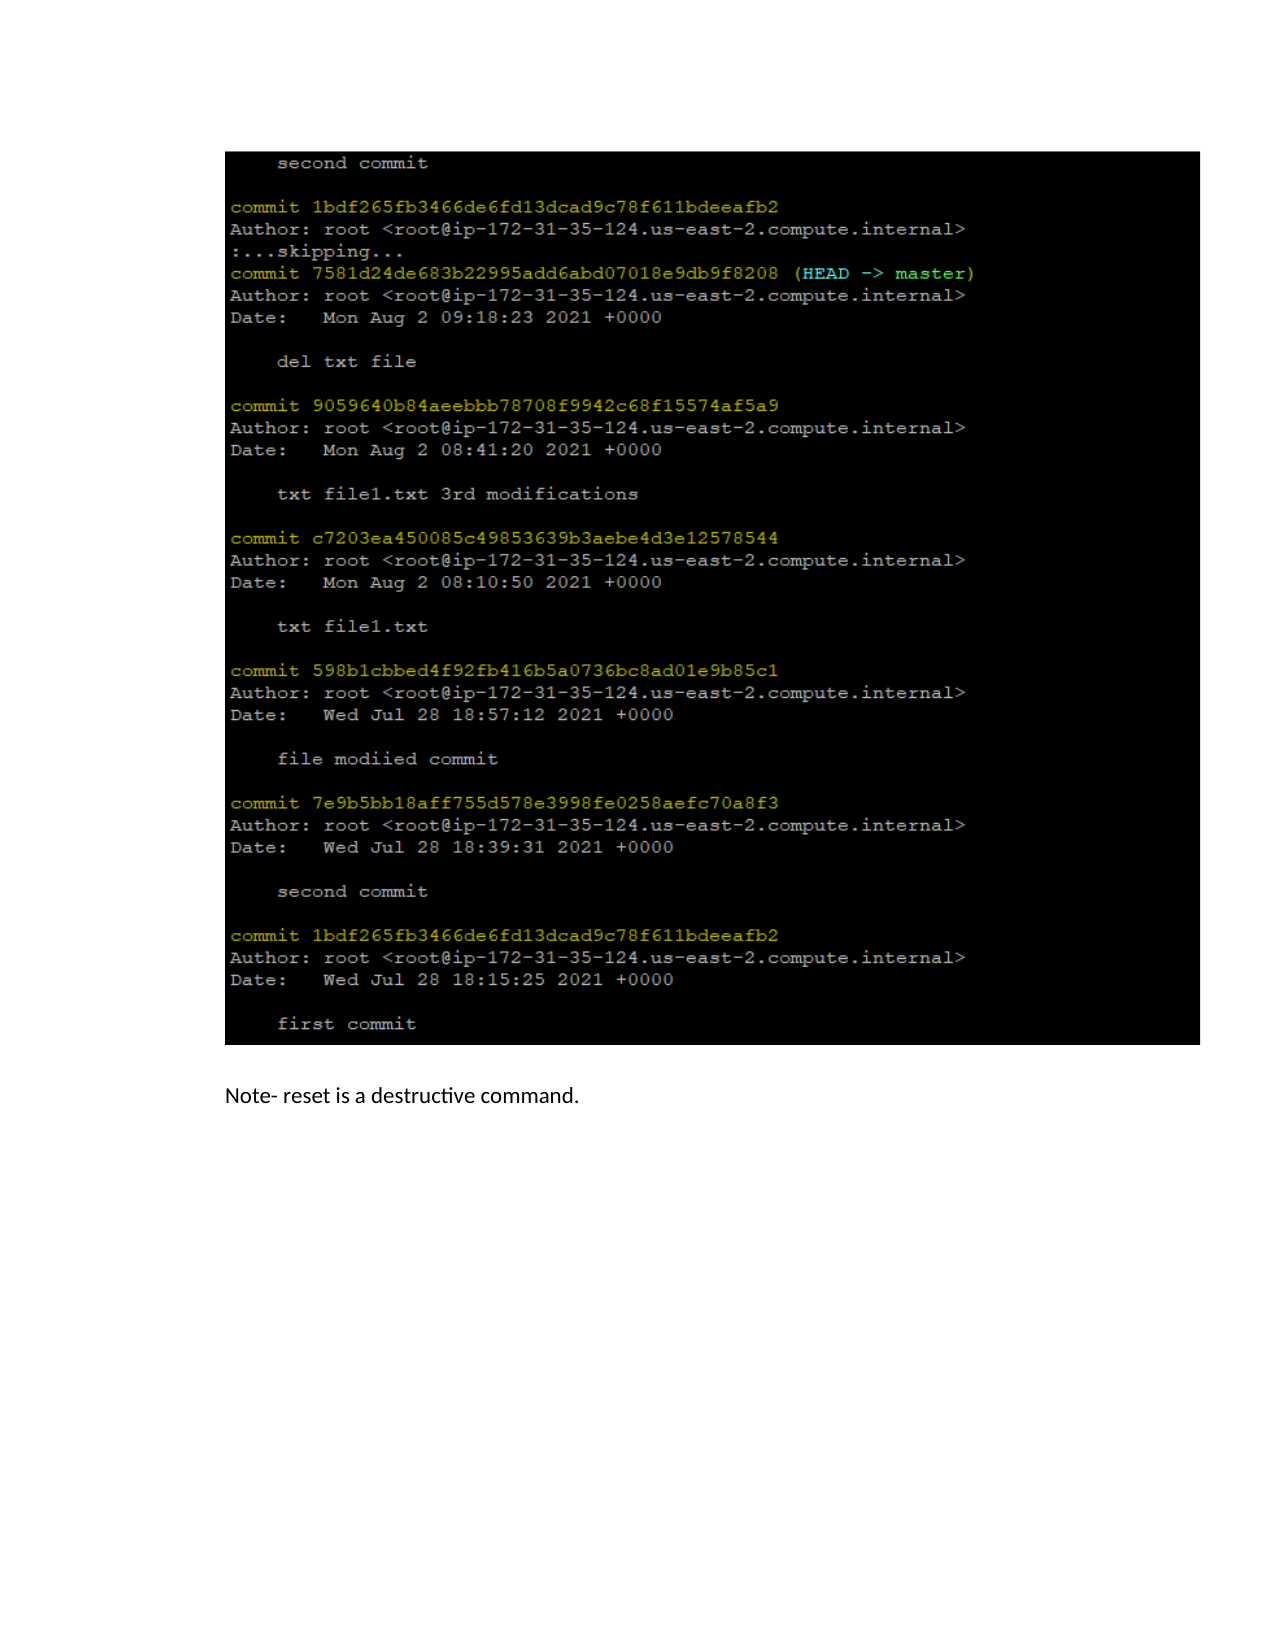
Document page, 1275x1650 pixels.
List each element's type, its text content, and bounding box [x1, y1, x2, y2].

list Note- reset is a destructive command. [225, 1081, 1125, 1109]
picture [225, 150, 1200, 1045]
